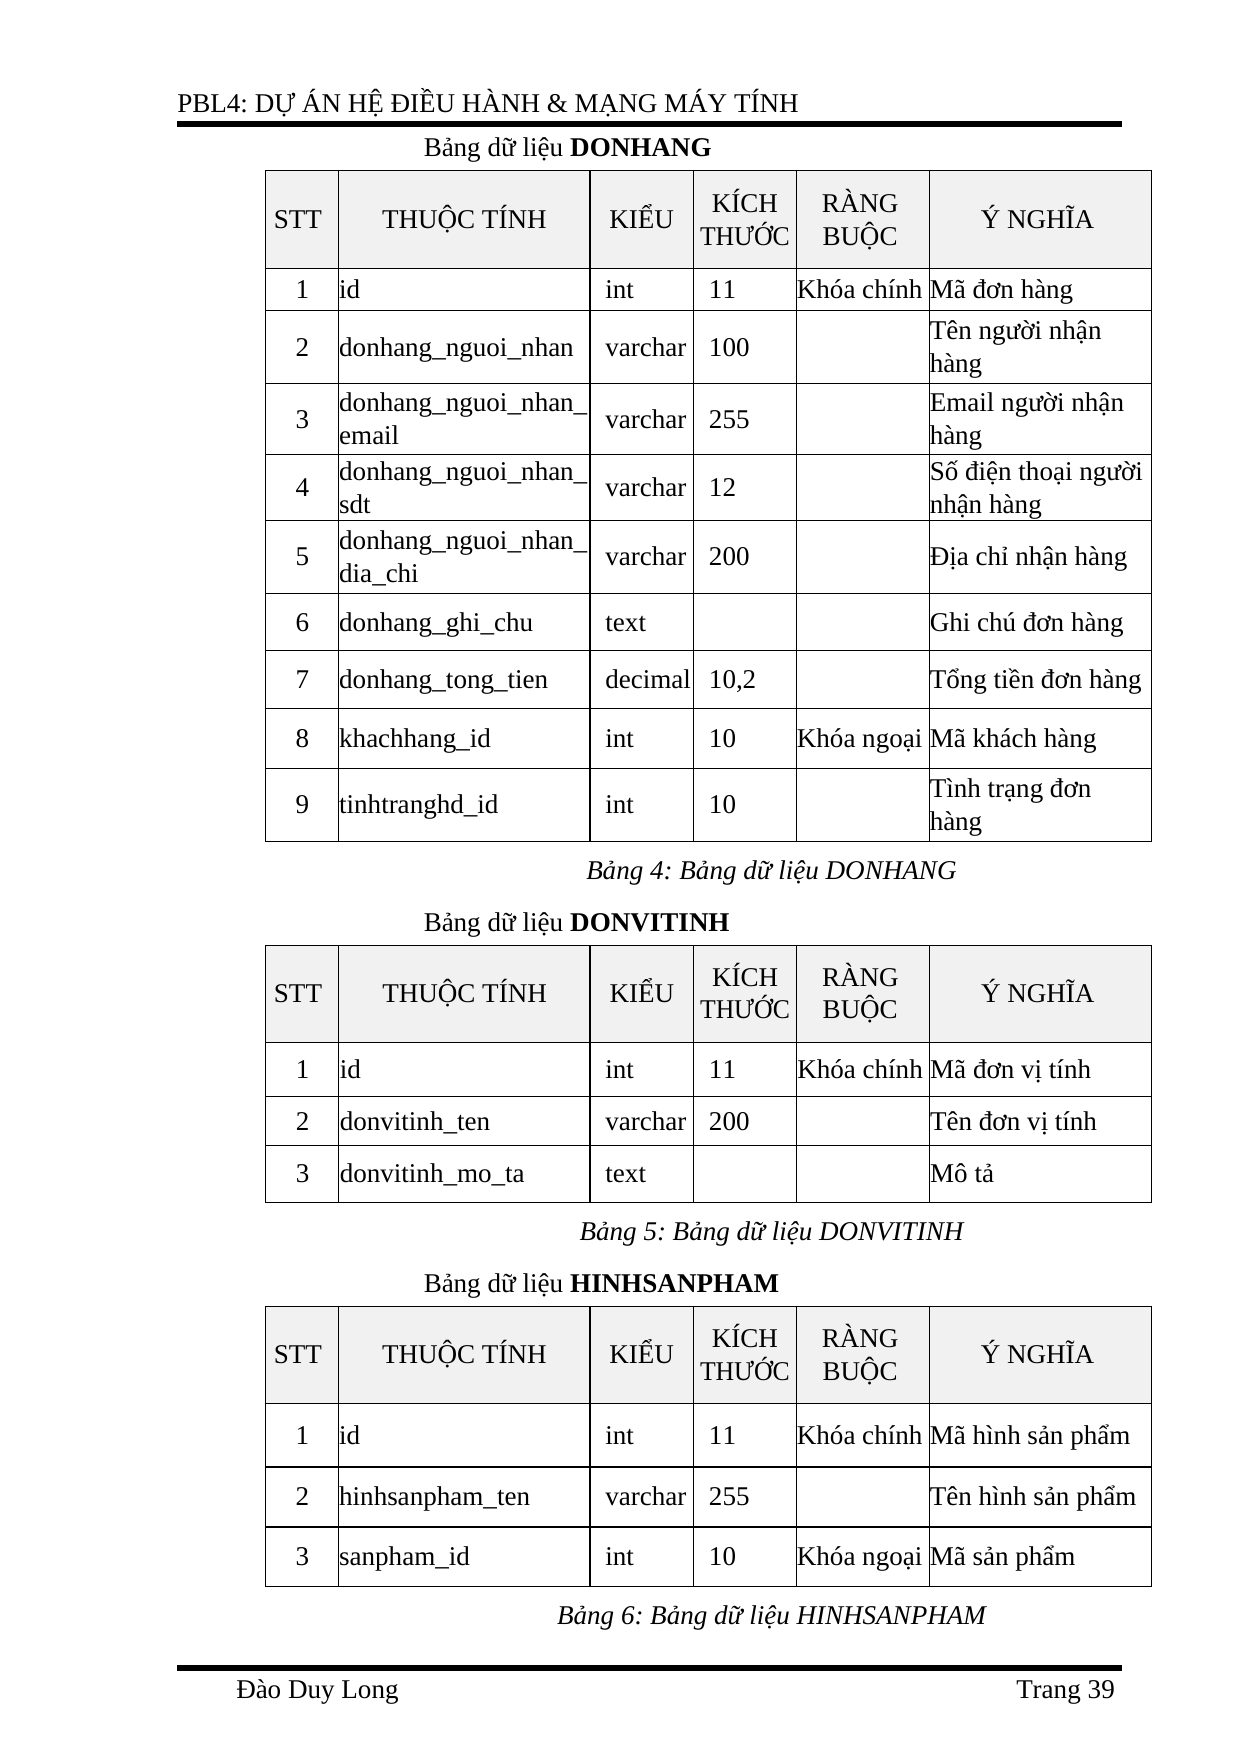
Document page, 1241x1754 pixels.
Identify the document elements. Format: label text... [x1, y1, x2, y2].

table_cell 10 [694, 769, 796, 841]
table_cell text [591, 1146, 693, 1202]
table_cell Khóa ngoại [797, 1528, 929, 1586]
table_cell 3 [266, 384, 338, 454]
table_cell donvitinh_ten [339, 1097, 589, 1145]
table_cell [797, 311, 929, 383]
table_cell donhang_nguoi_nhan_dia_chi [339, 521, 589, 593]
table_cell 11 [694, 1043, 796, 1096]
table_header RÀNG BUỘC [797, 1307, 929, 1403]
table_cell text [591, 594, 693, 650]
table_cell int [591, 769, 693, 841]
table_cell id [339, 1043, 589, 1096]
table_cell [694, 1146, 796, 1202]
table_header KIỂU [591, 946, 693, 1042]
table_cell 255 [694, 1468, 796, 1526]
table_cell 6 [266, 594, 338, 650]
table_cell donhang_nguoi_nhan_email [339, 384, 589, 454]
table_header RÀNG BUỘC [797, 946, 929, 1042]
table_cell 1 [266, 1404, 338, 1466]
table_cell 10,2 [694, 651, 796, 708]
table_cell 9 [266, 769, 338, 841]
table_cell Địa chỉ nhận hàng [930, 521, 1151, 593]
table_cell Tên hình sản phẩm [930, 1468, 1151, 1526]
table_cell Khóa ngoại [797, 709, 929, 768]
table_header KÍCH THƯỚC [694, 946, 796, 1042]
table_header KÍCH THƯỚC [694, 1307, 796, 1403]
table_cell sanpham_id [339, 1528, 589, 1586]
table_cell donhang_tong_tien [339, 651, 589, 708]
table_header KIỂU [591, 1307, 693, 1403]
table_header KÍCH THƯỚC [694, 171, 796, 268]
table_cell int [591, 709, 693, 768]
table_cell donvitinh_mo_ta [339, 1146, 589, 1202]
table_cell Ghi chú đơn hàng [930, 594, 1151, 650]
table_cell Tên đơn vị tính [930, 1097, 1151, 1145]
table_cell 2 [266, 1468, 338, 1526]
table_cell varchar [591, 521, 693, 593]
table_cell Mã khách hàng [930, 709, 1151, 768]
table_cell hinhsanpham_ten [339, 1468, 589, 1526]
table_cell donhang_ghi_chu [339, 594, 589, 650]
table_cell [797, 1097, 929, 1145]
table_cell varchar [591, 311, 693, 383]
table_cell [797, 384, 929, 454]
table_cell [797, 455, 929, 520]
table_cell Khóa chính [797, 1043, 929, 1096]
table_cell [797, 651, 929, 708]
table_cell 200 [694, 521, 796, 593]
table_header KIỂU [591, 171, 693, 268]
table_header Ý NGHĨA [930, 1307, 1151, 1403]
table_cell 2 [266, 1097, 338, 1145]
table_header STT [266, 1307, 338, 1403]
table_cell Mã hình sản phẩm [930, 1404, 1151, 1466]
table_cell id [339, 1404, 589, 1466]
table_header Ý NGHĨA [930, 946, 1151, 1042]
table_cell [797, 1468, 929, 1526]
table_cell [797, 594, 929, 650]
list Bảng dữ liệu DONHANG [364, 132, 1122, 163]
table_cell varchar [591, 1468, 693, 1526]
table_header Ý NGHĨA [930, 171, 1151, 268]
table_cell 10 [694, 709, 796, 768]
table_cell Email người nhận hàng [930, 384, 1151, 454]
table_cell [797, 521, 929, 593]
table_cell int [591, 1043, 693, 1096]
table_cell decimal [591, 651, 693, 708]
table_cell Tổng tiền đơn hàng [930, 651, 1151, 708]
table_cell [694, 594, 796, 650]
table_cell 255 [694, 384, 796, 454]
table_cell 5 [266, 521, 338, 593]
table_cell 4 [266, 455, 338, 520]
list Bảng 5: Bảng dữ liệu DONVITINH [364, 1215, 1122, 1246]
table_cell int [591, 1404, 693, 1466]
table_header THUỘC TÍNH [339, 171, 589, 268]
table_cell 1 [266, 1043, 338, 1096]
table_cell Khóa chính [797, 269, 929, 310]
table_cell [797, 1146, 929, 1202]
table_cell id [339, 269, 589, 310]
table_cell khachhang_id [339, 709, 589, 768]
table_cell Khóa chính [797, 1404, 929, 1466]
table_header STT [266, 171, 338, 268]
table_cell 10 [694, 1528, 796, 1586]
table_cell Mã đơn vị tính [930, 1043, 1151, 1096]
table_cell varchar [591, 455, 693, 520]
list Bảng dữ liệu HINHSANPHAM [364, 1267, 1122, 1298]
table_cell Tên người nhận hàng [930, 311, 1151, 383]
table_cell 3 [266, 1528, 338, 1586]
list Bảng dữ liệu DONVITINH [364, 906, 1122, 937]
table_cell Mã đơn hàng [930, 269, 1151, 310]
table_cell varchar [591, 1097, 693, 1145]
table_cell 11 [694, 269, 796, 310]
list Bảng 4: Bảng dữ liệu DONHANG [364, 854, 1122, 885]
table_cell 8 [266, 709, 338, 768]
table_header RÀNG BUỘC [797, 171, 929, 268]
table_cell 7 [266, 651, 338, 708]
table_cell 2 [266, 311, 338, 383]
table_cell 100 [694, 311, 796, 383]
table_cell int [591, 1528, 693, 1586]
table_cell Tình trạng đơn hàng [930, 769, 1151, 841]
table_cell 12 [694, 455, 796, 520]
table_header STT [266, 946, 338, 1042]
table_cell varchar [591, 384, 693, 454]
table_header THUỘC TÍNH [339, 946, 589, 1042]
table_cell 1 [266, 269, 338, 310]
table_cell Mô tả [930, 1146, 1151, 1202]
table_cell Số điện thoại người nhận hàng [930, 455, 1151, 520]
table_cell 200 [694, 1097, 796, 1145]
table_cell donhang_nguoi_nhan [339, 311, 589, 383]
table_cell Mã sản phẩm [930, 1528, 1151, 1586]
table_cell [797, 769, 929, 841]
table_header THUỘC TÍNH [339, 1307, 589, 1403]
table_cell tinhtranghd_id [339, 769, 589, 841]
table_cell donhang_nguoi_nhan_sdt [339, 455, 589, 520]
table_cell 3 [266, 1146, 338, 1202]
list Bảng 6: Bảng dữ liệu HINHSANPHAM [364, 1599, 1122, 1630]
table_cell int [591, 269, 693, 310]
table_cell 11 [694, 1404, 796, 1466]
